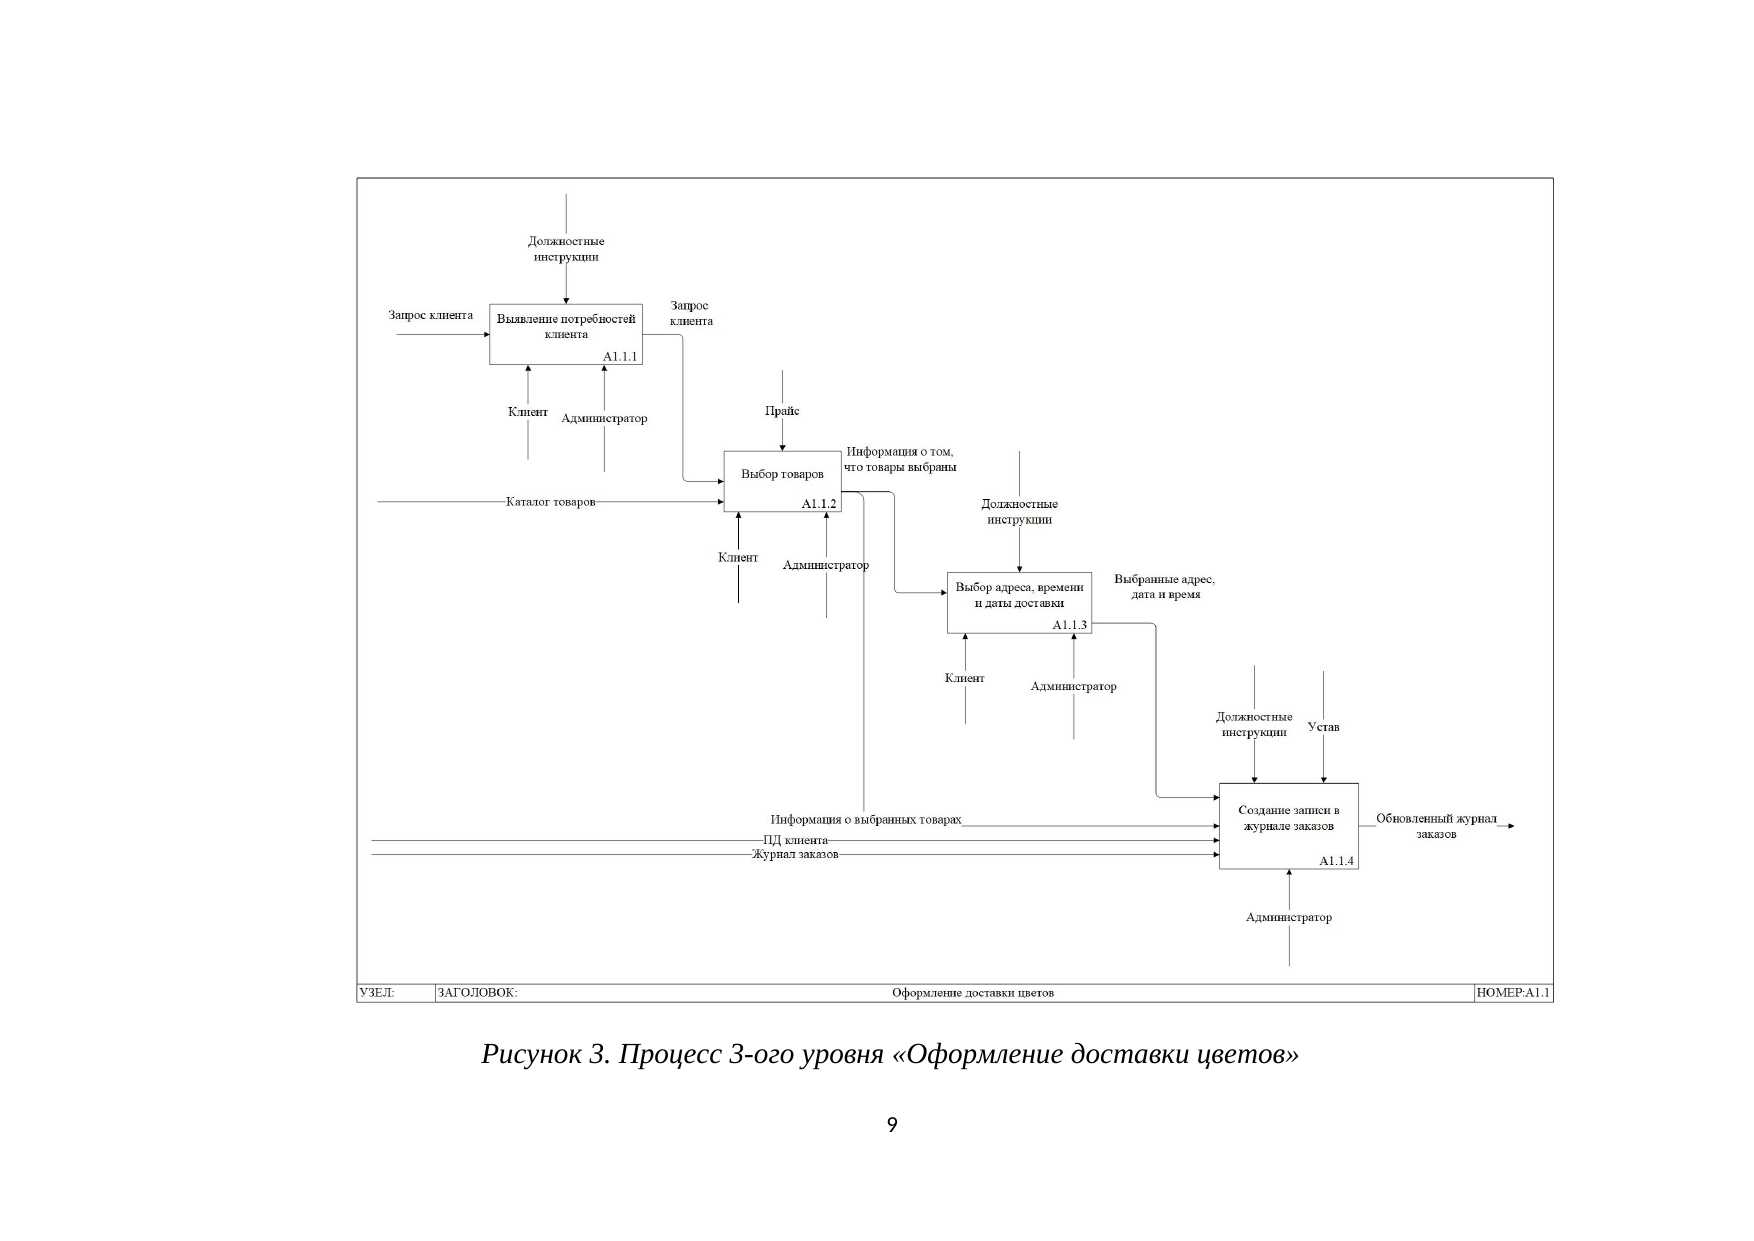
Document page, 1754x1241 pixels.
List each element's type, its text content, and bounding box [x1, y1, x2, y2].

picture [352, 177, 1557, 1006]
text Рисунок 3. Процесс 3-ого уровня «Оформление доставки цветов» [118, 1036, 1665, 1070]
